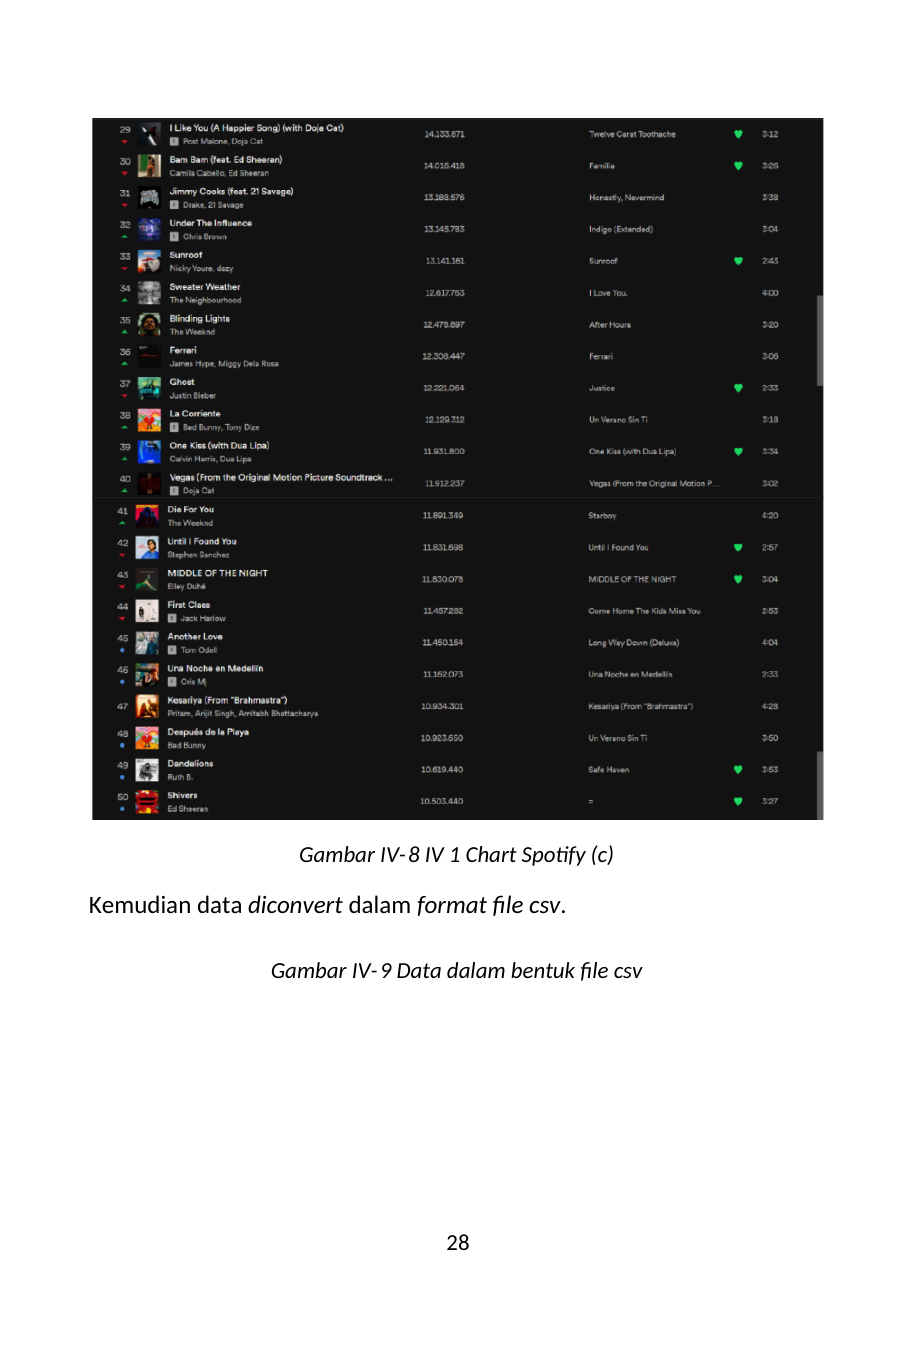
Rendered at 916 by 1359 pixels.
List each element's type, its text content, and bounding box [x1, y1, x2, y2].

picture [92, 118, 824, 820]
text Kemudian data diconvert dalam format file csv. [89, 889, 827, 920]
